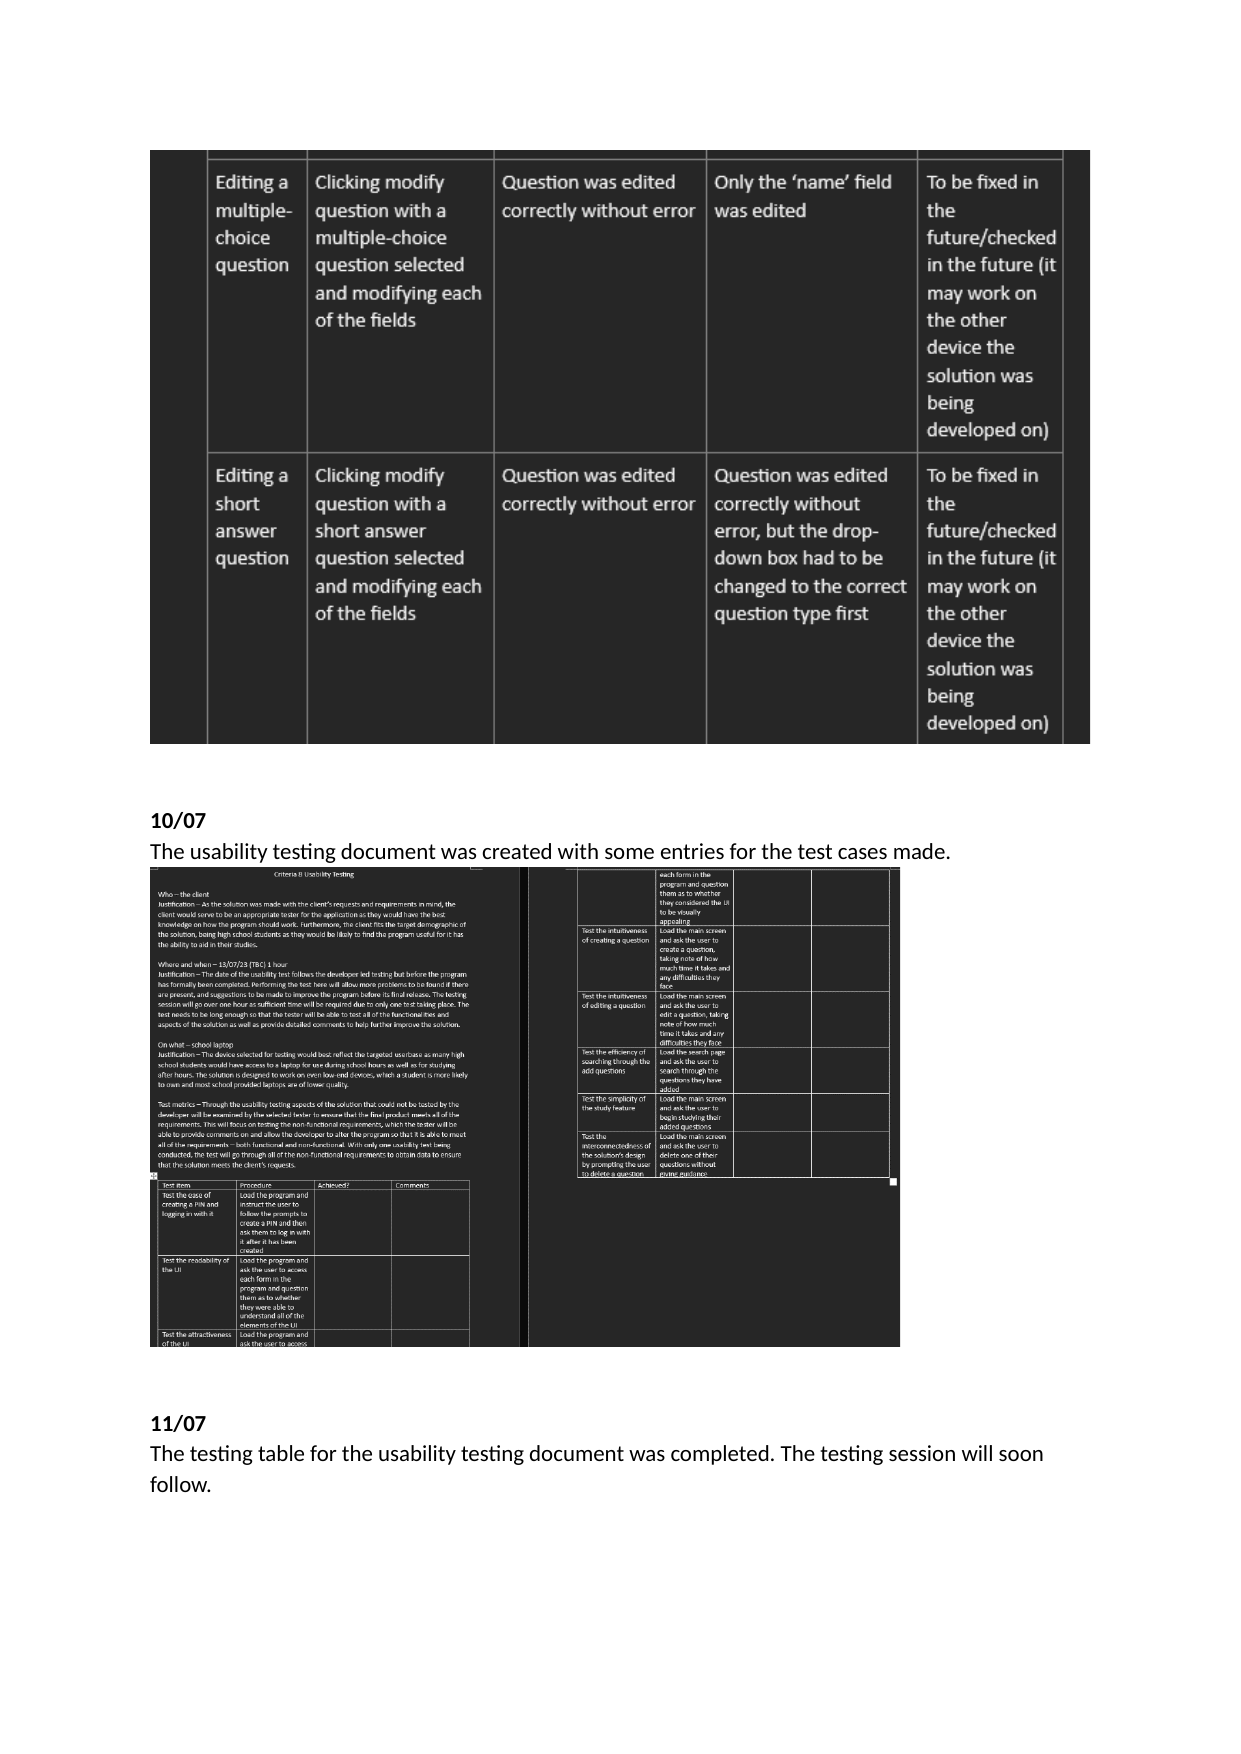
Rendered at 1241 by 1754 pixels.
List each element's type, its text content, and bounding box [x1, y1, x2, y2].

text The usability testing document was created with some entries for the test cases made. [150, 837, 1090, 865]
text The testing table for the usability testing document was completed. The testing session will soon follow. [150, 1439, 1090, 1498]
text 10/07 [150, 807, 1090, 835]
picture [150, 150, 1091, 744]
picture [150, 867, 901, 1347]
text 11/07 [150, 1409, 1090, 1437]
